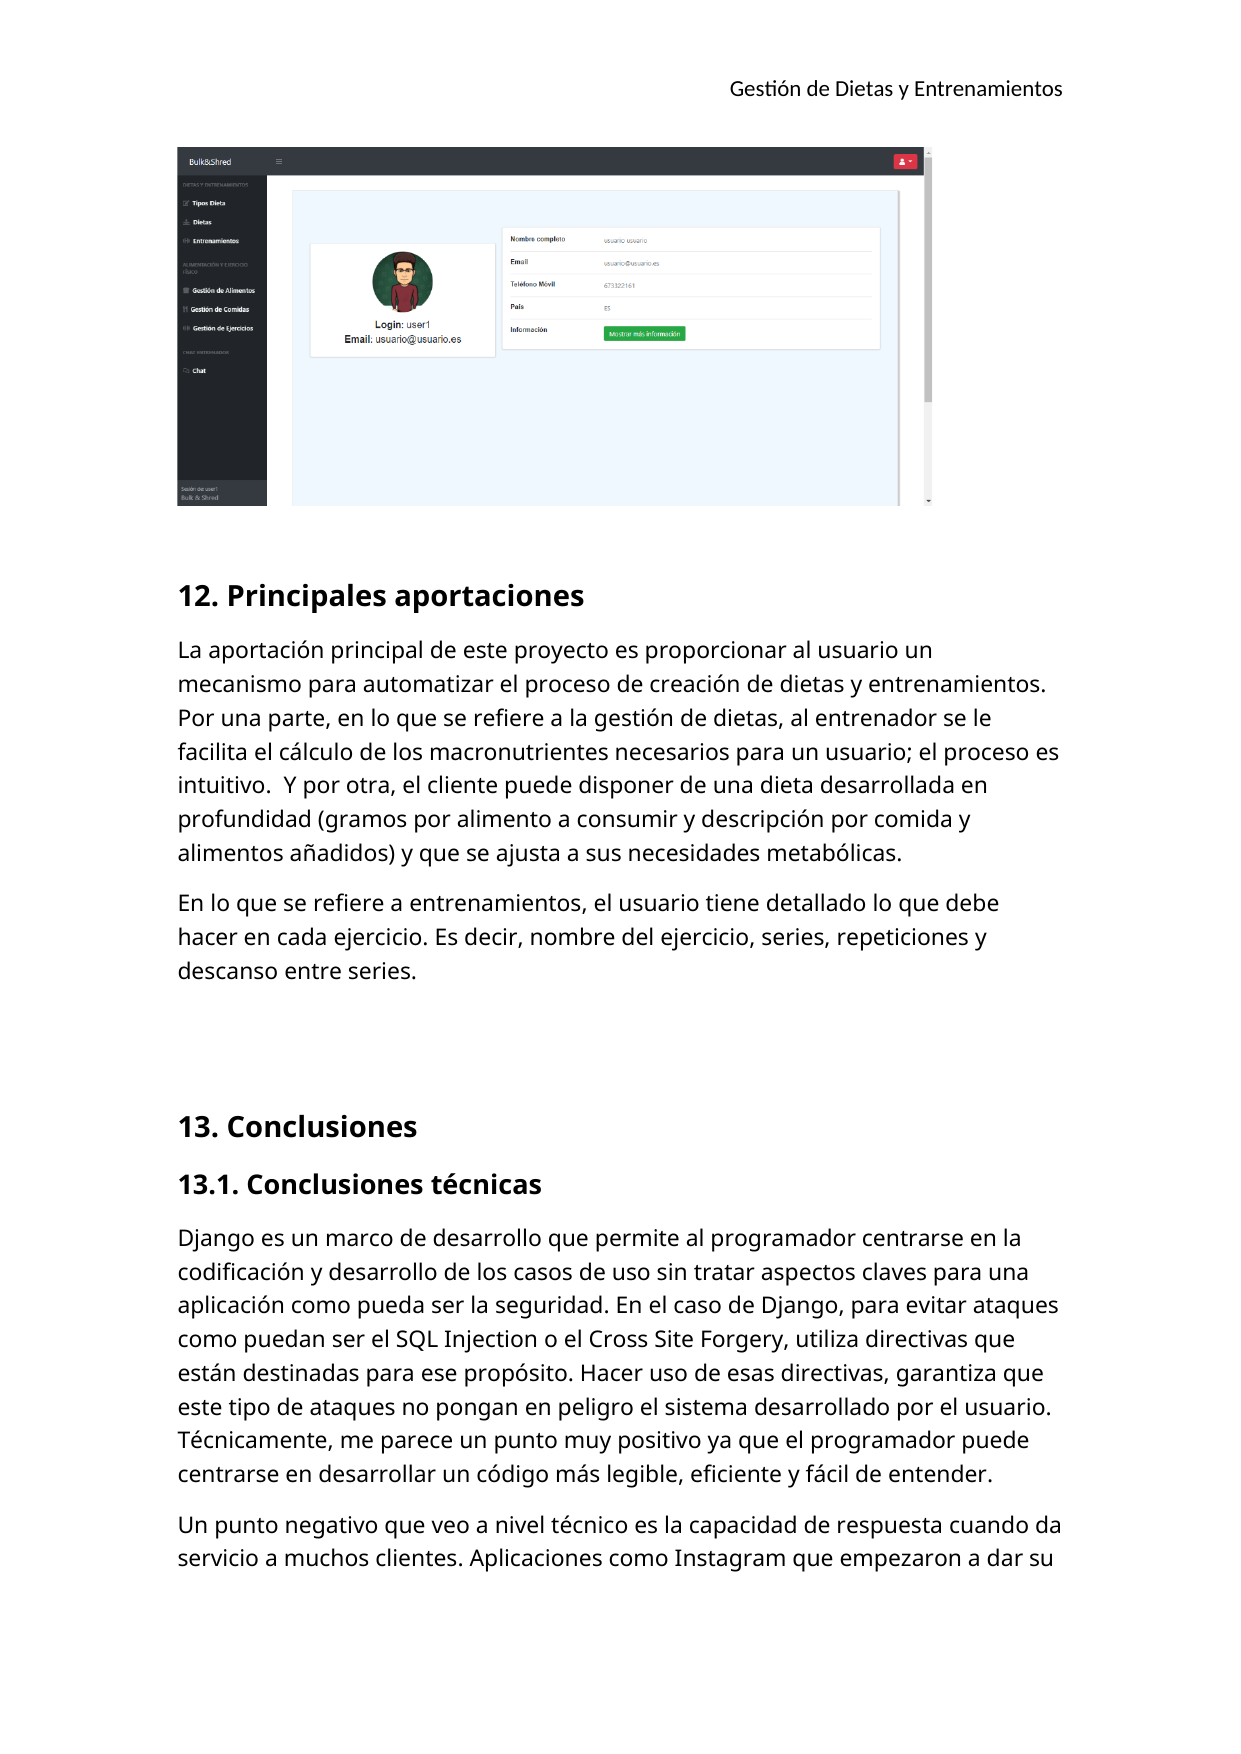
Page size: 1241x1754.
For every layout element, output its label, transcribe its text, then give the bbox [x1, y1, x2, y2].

picture [177, 147, 933, 506]
text Django es un marco de desarrollo que permite al programador centrarse en la codificación y desarrollo de los casos de uso sin tratar aspectos claves para una aplicación como pueda ser la seguridad. En el caso de Django, para evitar ataques como puedan ser el SQL Injection o el Cross Site Forgery, utiliza directivas que están destinadas para ese propósito. Hacer uso de esas directivas, garantiza que este tipo de ataques no pongan en peligro el sistema desarrollado por el usuario. Técnicamente, me parece un punto muy positivo ya que el programador puede centrarse en desarrollar un código más legible, eficiente y fácil de entender. [177, 1222, 1063, 1489]
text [177, 1509, 1063, 1574]
text 12. Principales aportaciones [177, 575, 1063, 614]
text La aportación principal de este proyecto es proporcionar al usuario un mecanismo para automatizar el proceso de creación de dietas y entrenamientos. Por una parte, en lo que se refiere a la gestión de dietas, al entrenador se le facilita el cálculo de los macronutrientes necesarios para un usuario; el proceso es intuitivo. Y por otra, el cliente puede disponer de una dieta desarrollada en profundidad (gramos por alimento a consumir y descripción por comida y alimentos añadidos) y que se ajusta a sus necesidades metabólicas. [177, 634, 1063, 868]
text 13. Conclusiones [177, 1106, 1063, 1146]
text En lo que se refiere a entrenamientos, el usuario tiene detallado lo que debe hacer en cada ejercicio. Es decir, nombre del ejercicio, series, repeticiones y descanso entre series. [177, 887, 1063, 986]
text 13.1. Conclusiones técnicas [177, 1166, 1063, 1202]
